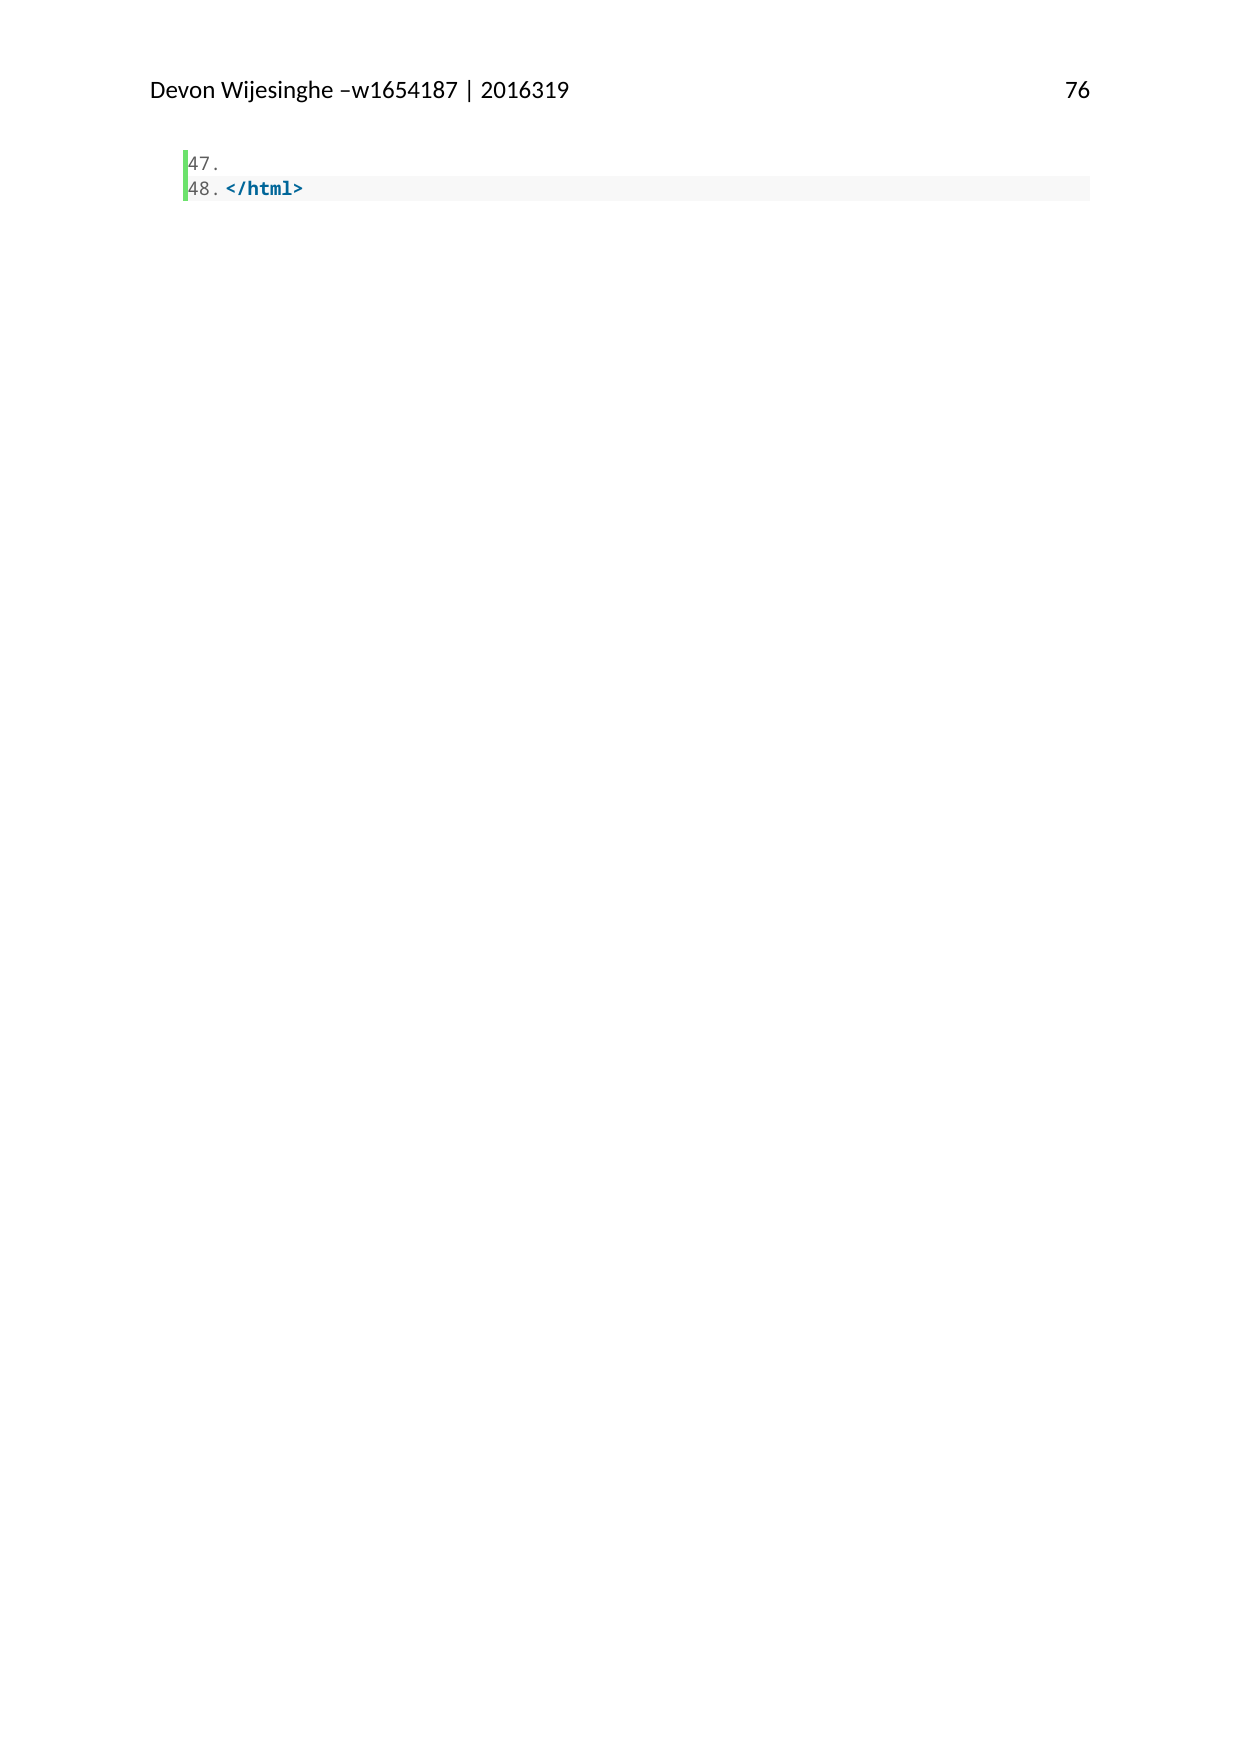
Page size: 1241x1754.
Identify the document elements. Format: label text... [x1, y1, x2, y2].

list </html> [188, 176, 1090, 201]
